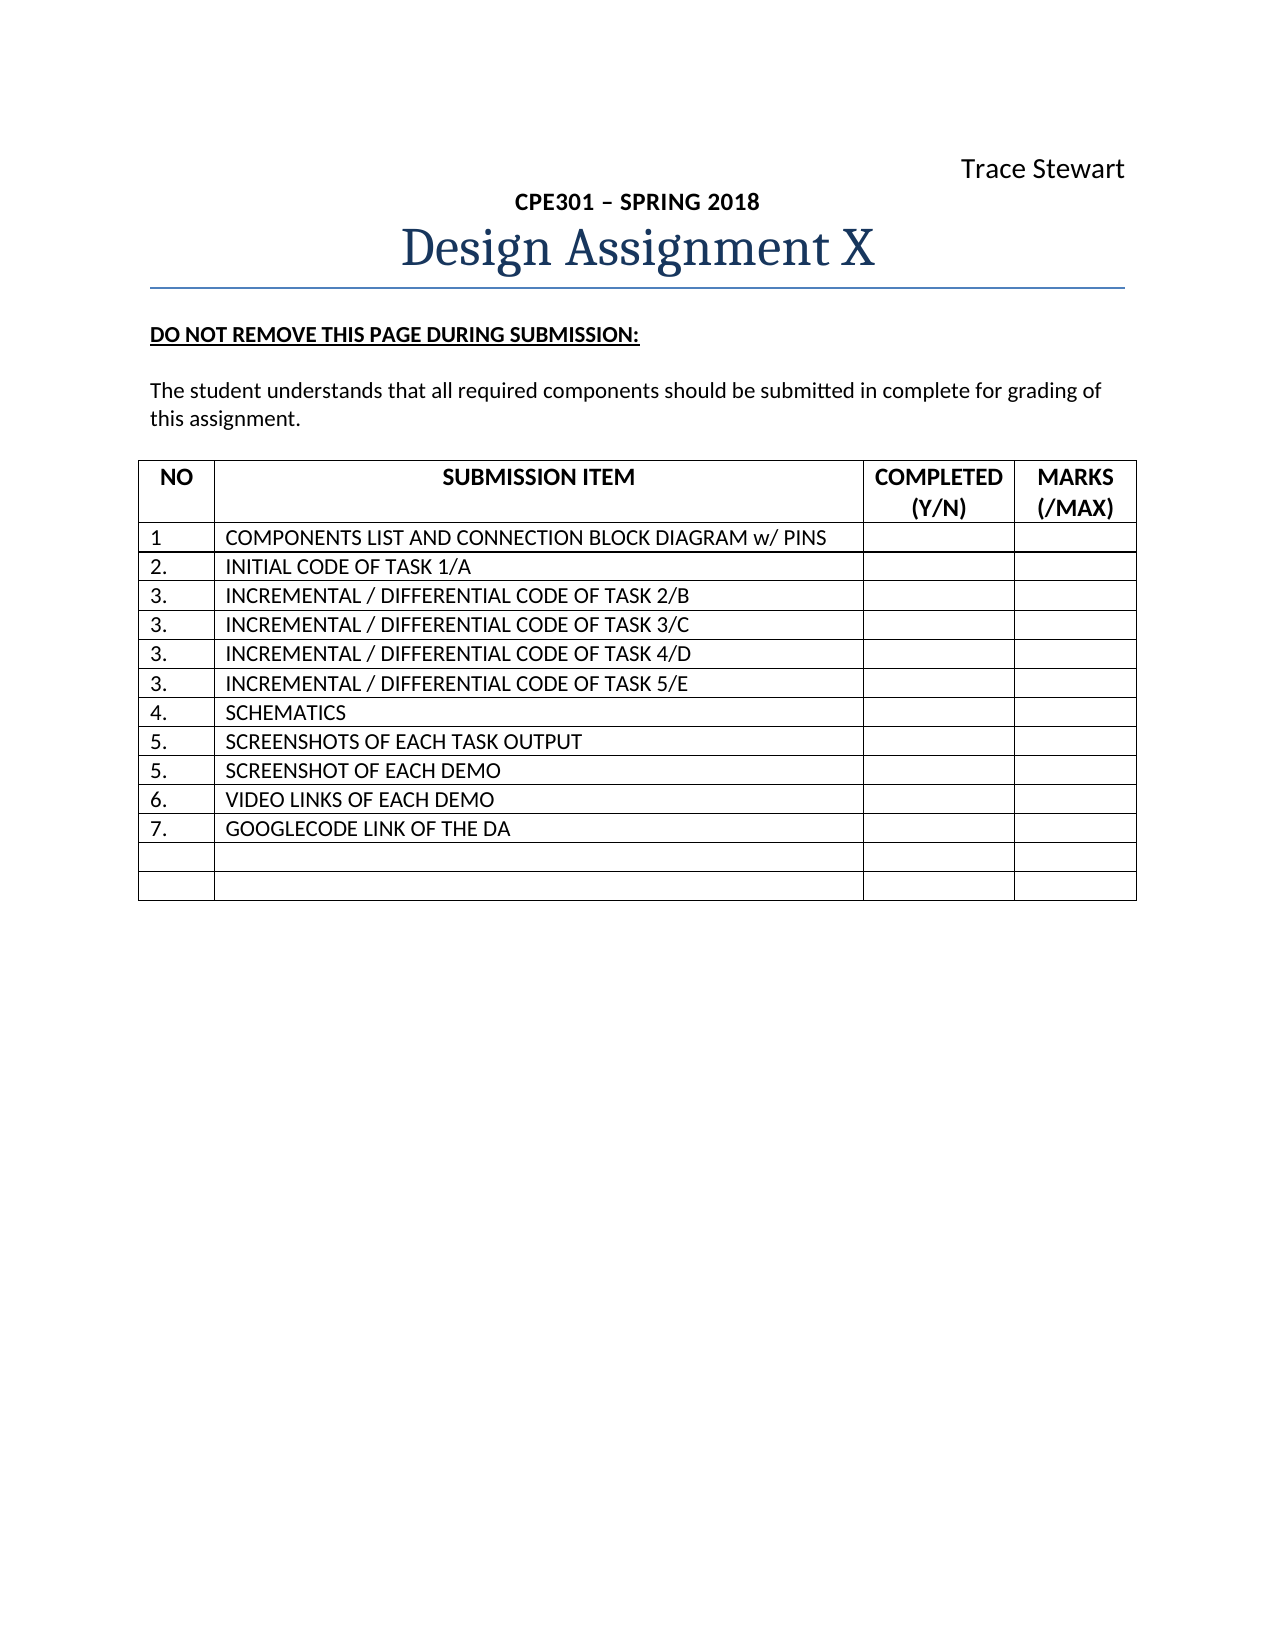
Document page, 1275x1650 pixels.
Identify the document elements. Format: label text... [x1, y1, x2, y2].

text CPE301 – SPRING 2018 [150, 186, 1125, 216]
table_cell 3. [139, 669, 214, 697]
table_cell [864, 581, 1014, 609]
table_cell 3. [139, 581, 214, 609]
table_cell [1015, 640, 1136, 668]
table_header MARKS (/MAX) [1015, 461, 1136, 522]
table_cell [1015, 814, 1136, 842]
table_cell 3. [139, 640, 214, 668]
table_header COMPLETED (Y/N) [864, 461, 1014, 522]
table_cell [864, 698, 1014, 726]
table_cell [864, 756, 1014, 784]
table_cell 6. [139, 785, 214, 813]
table_cell INCREMENTAL / DIFFERENTIAL CODE OF TASK 5/E [215, 669, 863, 697]
text Trace Stewart [150, 150, 1125, 186]
table_cell 3. [139, 611, 214, 638]
table_cell [864, 727, 1014, 755]
table_cell [1015, 785, 1136, 813]
table_header SUBMISSION ITEM [215, 461, 863, 522]
table_cell 1 [139, 523, 214, 551]
table_cell VIDEO LINKS OF EACH DEMO [215, 785, 863, 813]
text DO NOT REMOVE THIS PAGE DURING SUBMISSION: [150, 320, 1125, 348]
table_cell 4. [139, 698, 214, 726]
table_cell [215, 872, 863, 900]
table_cell 5. [139, 727, 214, 755]
table_cell SCHEMATICS [215, 698, 863, 726]
table_cell [139, 872, 214, 900]
title Design Assignment X [150, 216, 1125, 287]
table_cell SCREENSHOTS OF EACH TASK OUTPUT [215, 727, 863, 755]
table_cell [1015, 872, 1136, 900]
table_cell [864, 785, 1014, 813]
table_cell [864, 843, 1014, 871]
table_cell [1015, 669, 1136, 697]
table_cell SCREENSHOT OF EACH DEMO [215, 756, 863, 784]
table_cell [864, 640, 1014, 668]
table_cell [1015, 756, 1136, 784]
table_cell [864, 669, 1014, 697]
table_cell GOOGLECODE LINK OF THE DA [215, 814, 863, 842]
table_cell 5. [139, 756, 214, 784]
table_cell [1015, 727, 1136, 755]
table_cell COMPONENTS LIST AND CONNECTION BLOCK DIAGRAM w/ PINS [215, 523, 863, 551]
table_cell [864, 611, 1014, 638]
table_cell [864, 814, 1014, 842]
table_cell [1015, 611, 1136, 638]
table_cell [139, 843, 214, 871]
table_cell [864, 523, 1014, 551]
table_cell [1015, 523, 1136, 551]
table_cell [1015, 553, 1136, 580]
table_cell [215, 843, 863, 871]
table_cell INCREMENTAL / DIFFERENTIAL CODE OF TASK 4/D [215, 640, 863, 668]
table_cell INCREMENTAL / DIFFERENTIAL CODE OF TASK 3/C [215, 611, 863, 638]
table_cell INCREMENTAL / DIFFERENTIAL CODE OF TASK 2/B [215, 581, 863, 609]
table_cell [864, 872, 1014, 900]
table_cell 7. [139, 814, 214, 842]
table_cell INITIAL CODE OF TASK 1/A [215, 553, 863, 580]
table_cell [1015, 698, 1136, 726]
table_cell 2. [139, 553, 214, 580]
table_cell [1015, 843, 1136, 871]
table_cell [864, 553, 1014, 580]
table_cell [1015, 581, 1136, 609]
table_header NO [139, 461, 214, 522]
text The student understands that all required components should be submitted in complete for grading of this assignment. [150, 376, 1125, 432]
